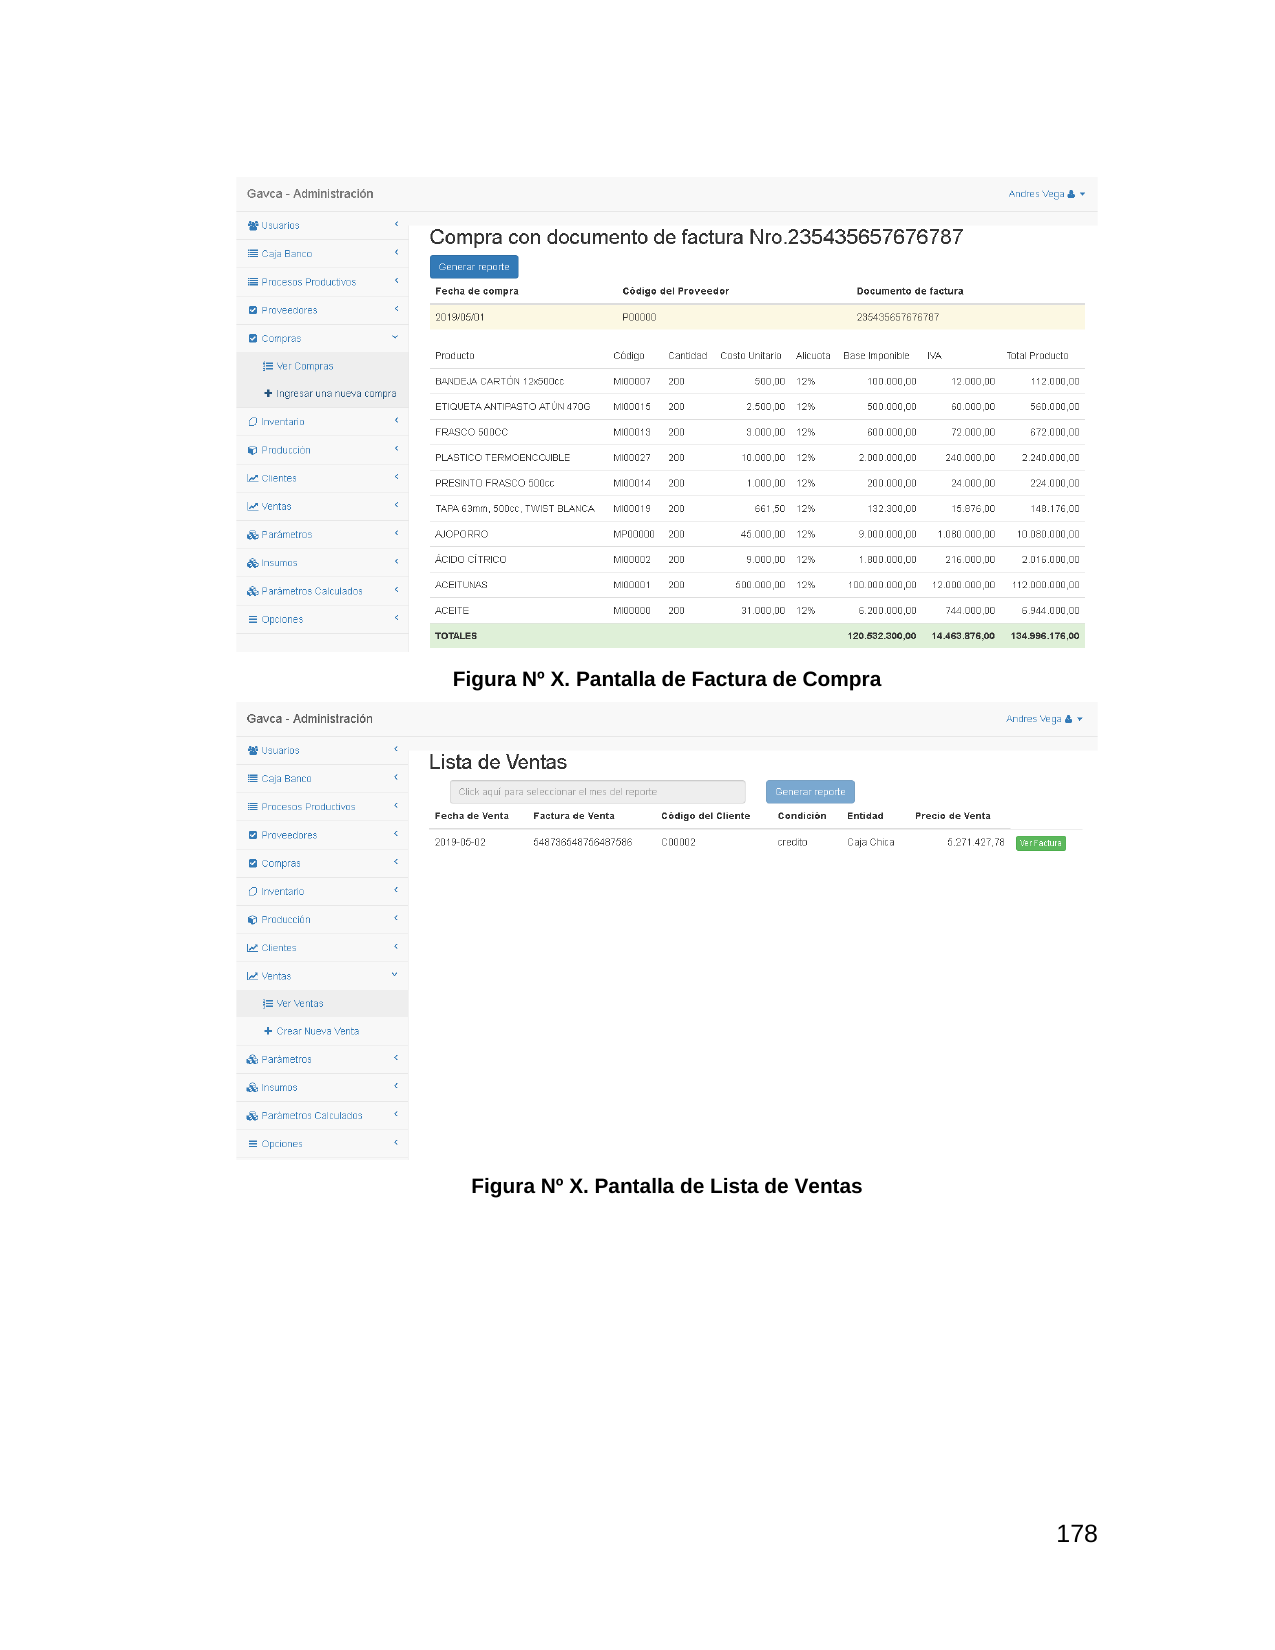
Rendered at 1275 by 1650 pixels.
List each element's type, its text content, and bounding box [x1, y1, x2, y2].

text Figura Nº X. Pantalla de Lista de Ventas [236, 1173, 1098, 1197]
text Figura Nº X. Pantalla de Factura de Compra [236, 666, 1098, 690]
picture [236, 702, 1098, 1160]
picture [236, 177, 1098, 652]
